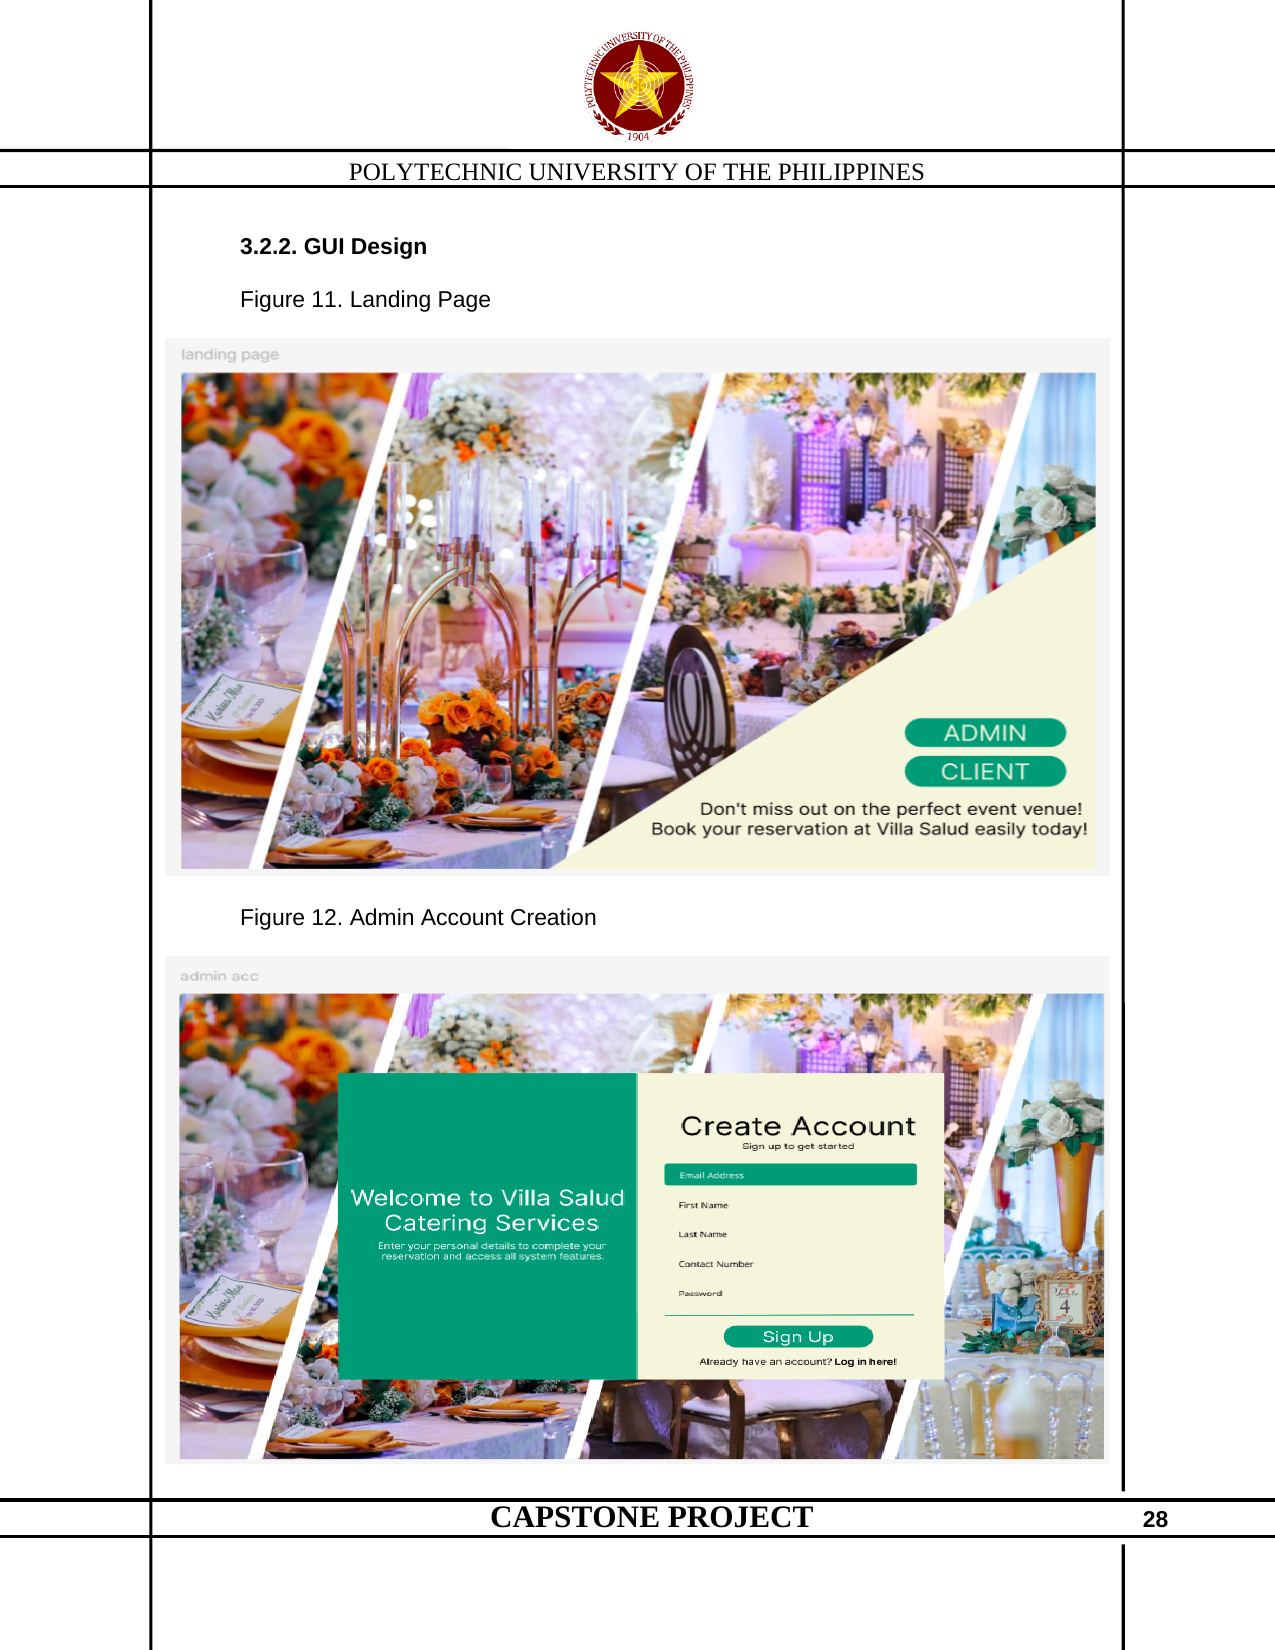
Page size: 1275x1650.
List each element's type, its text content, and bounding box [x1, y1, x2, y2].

picture [165, 338, 1111, 876]
text Figure 12. Admin Account Creation [165, 904, 1110, 930]
text 3.2.2. GUI Design [165, 233, 1110, 259]
picture [582, 31, 694, 142]
text Figure 11. Landing Page [165, 286, 1110, 312]
picture [165, 956, 1110, 1464]
